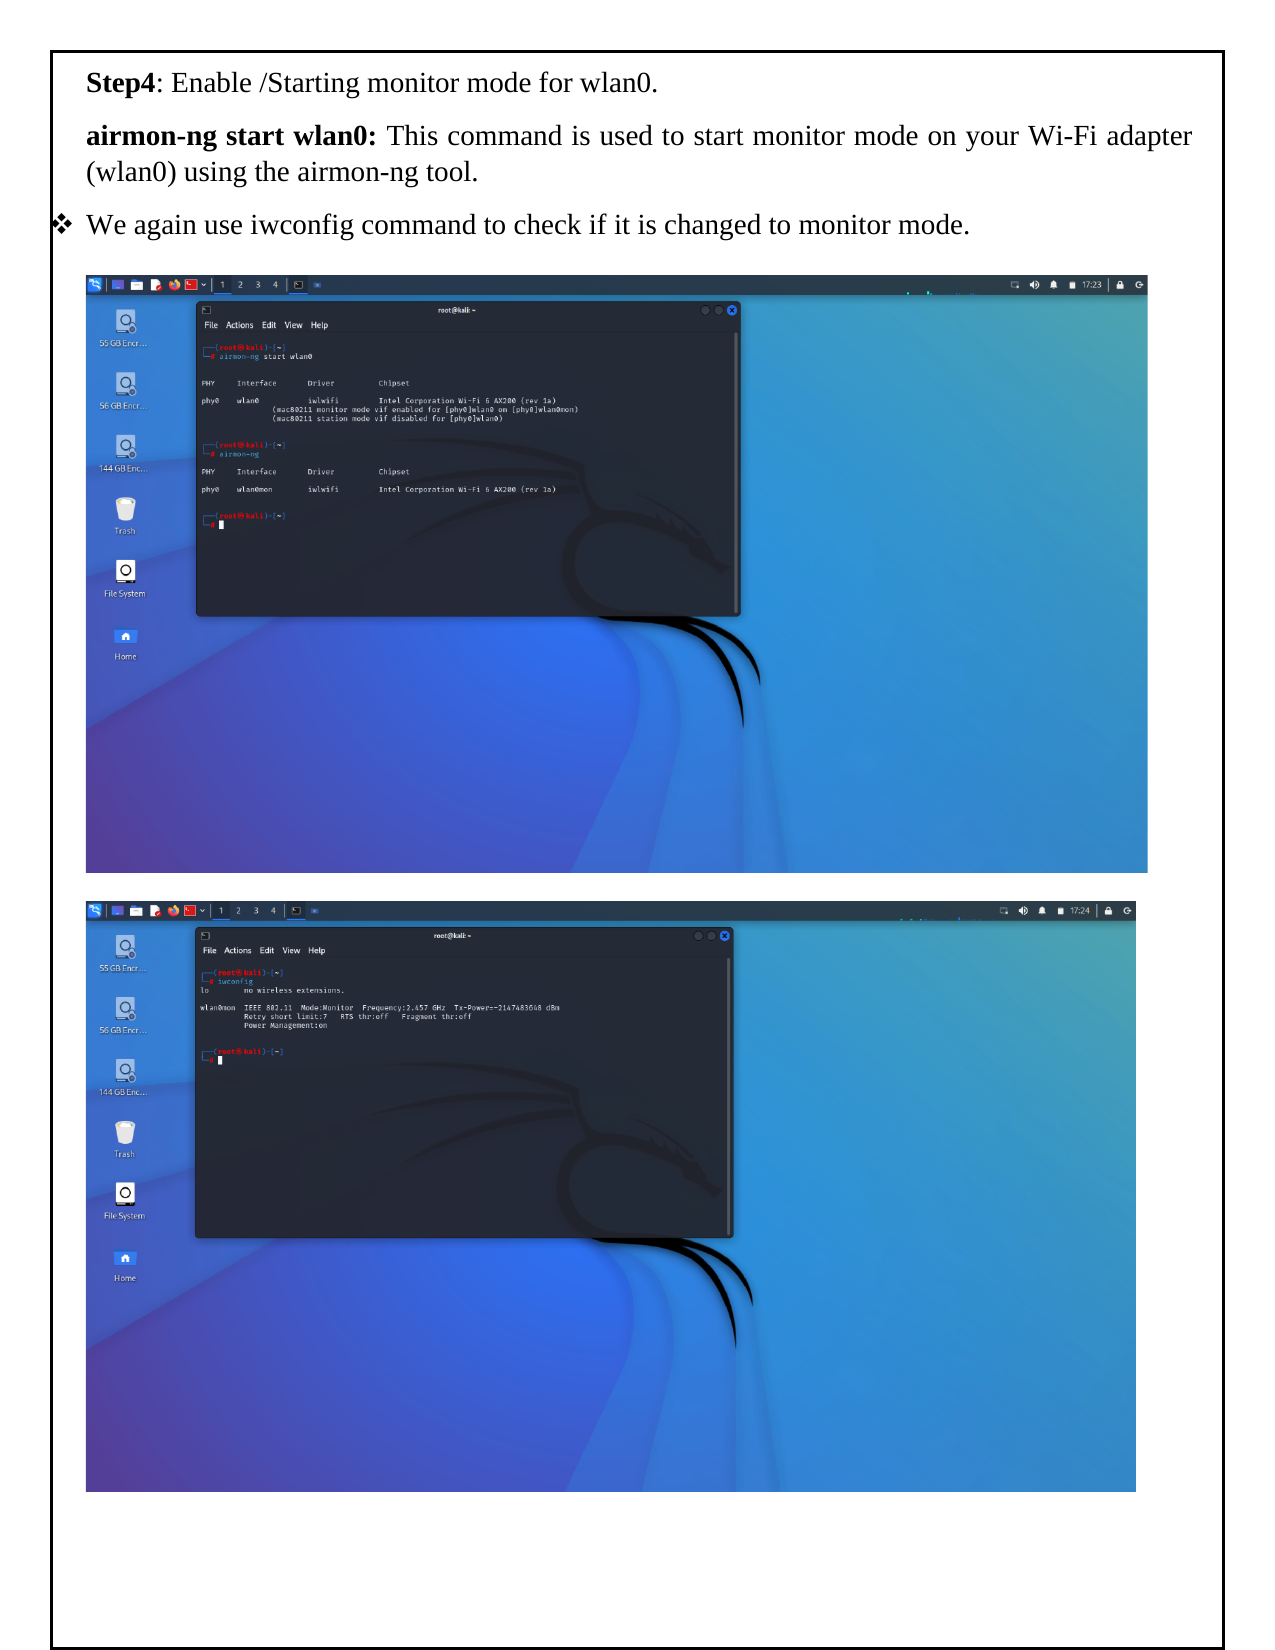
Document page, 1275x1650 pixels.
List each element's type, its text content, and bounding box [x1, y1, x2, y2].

text airmon-ng start wlan0: This command is used to start monitor mode on your Wi-Fi adapter (wlan0) using the airmon-ng tool. [86, 118, 1193, 188]
picture [85, 275, 1148, 873]
text Step4: Enable /Starting monitor mode for wlan0. [86, 66, 1193, 99]
list We again use iwconfig command to check if it is changed to monitor mode. [53, 207, 1193, 241]
picture [85, 901, 1136, 1492]
